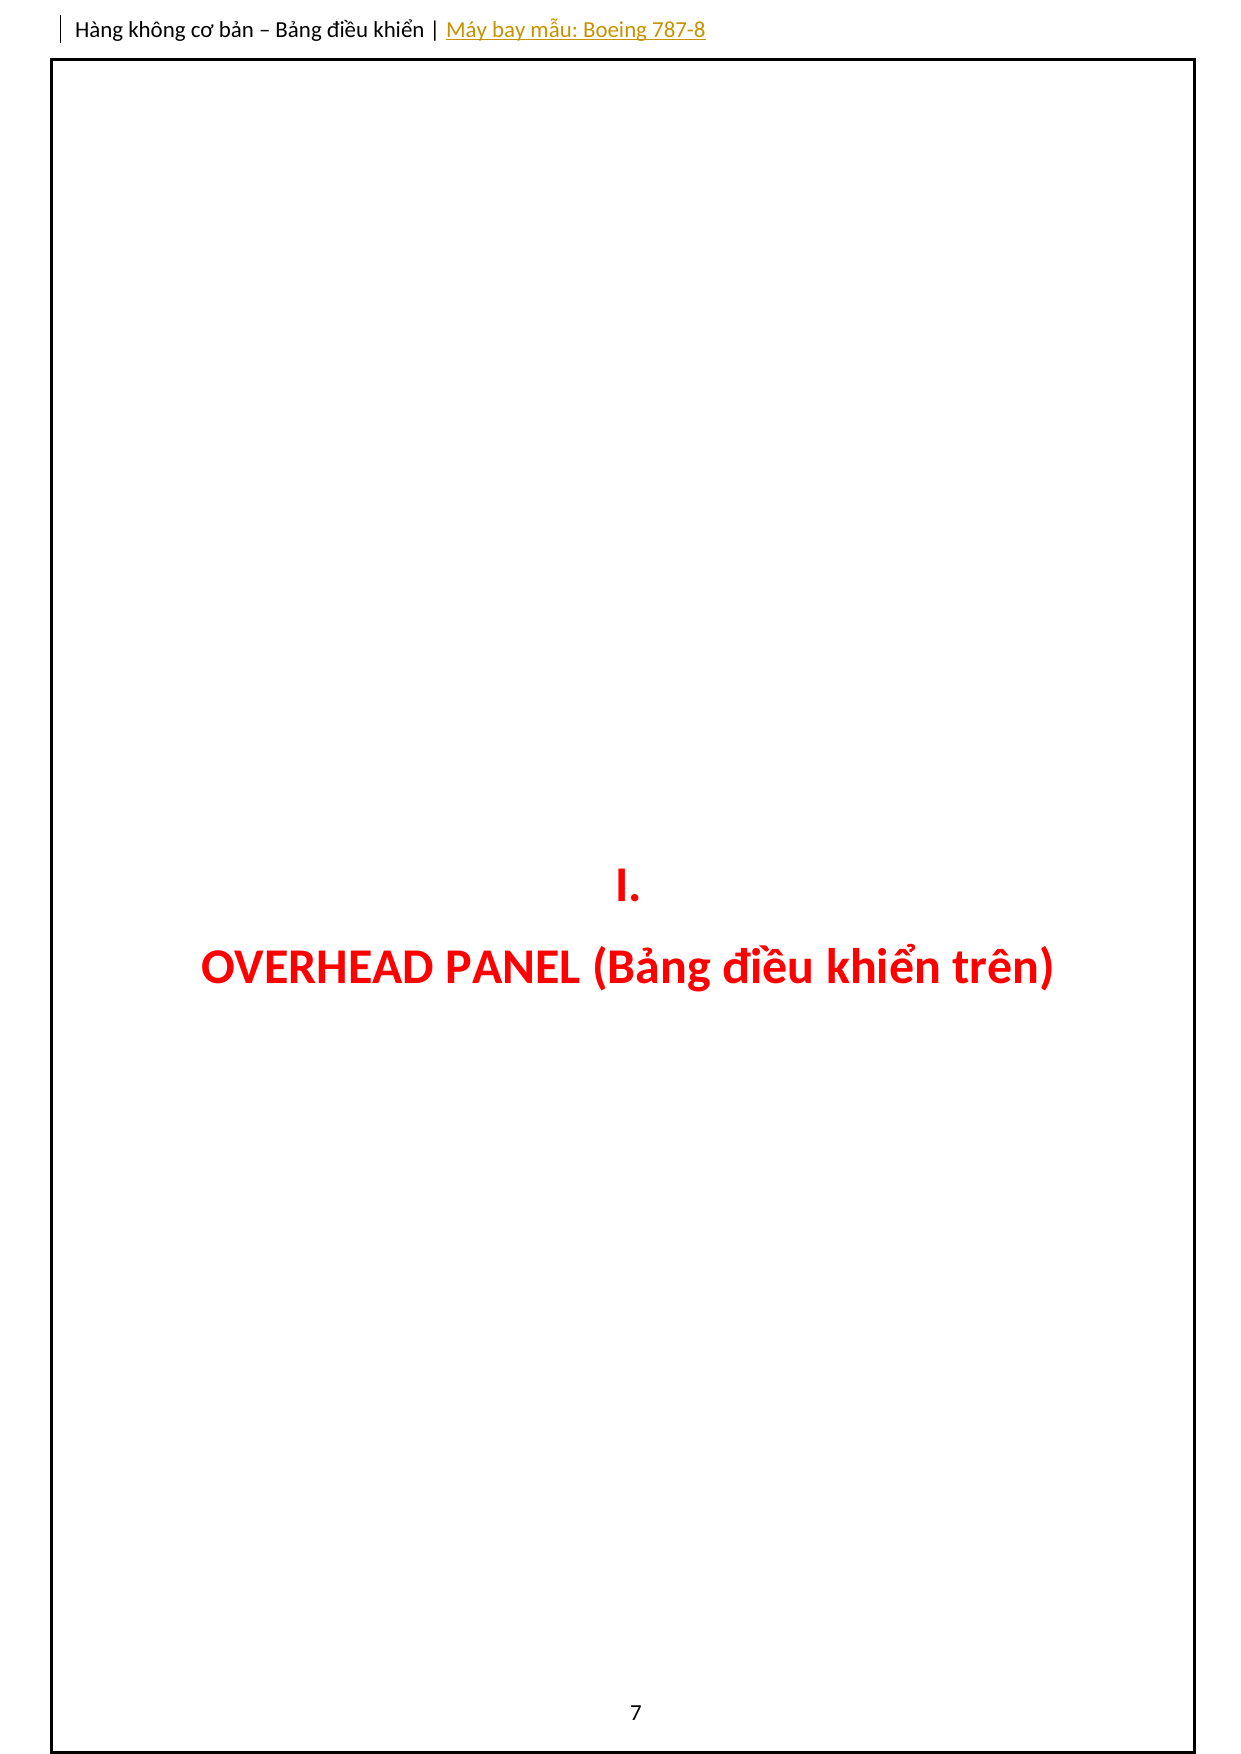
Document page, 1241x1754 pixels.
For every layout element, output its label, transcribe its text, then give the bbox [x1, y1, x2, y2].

text I. [60, 853, 1193, 914]
text OVERHEAD PANEL (Bảng điều khiển trên) [60, 935, 1193, 996]
